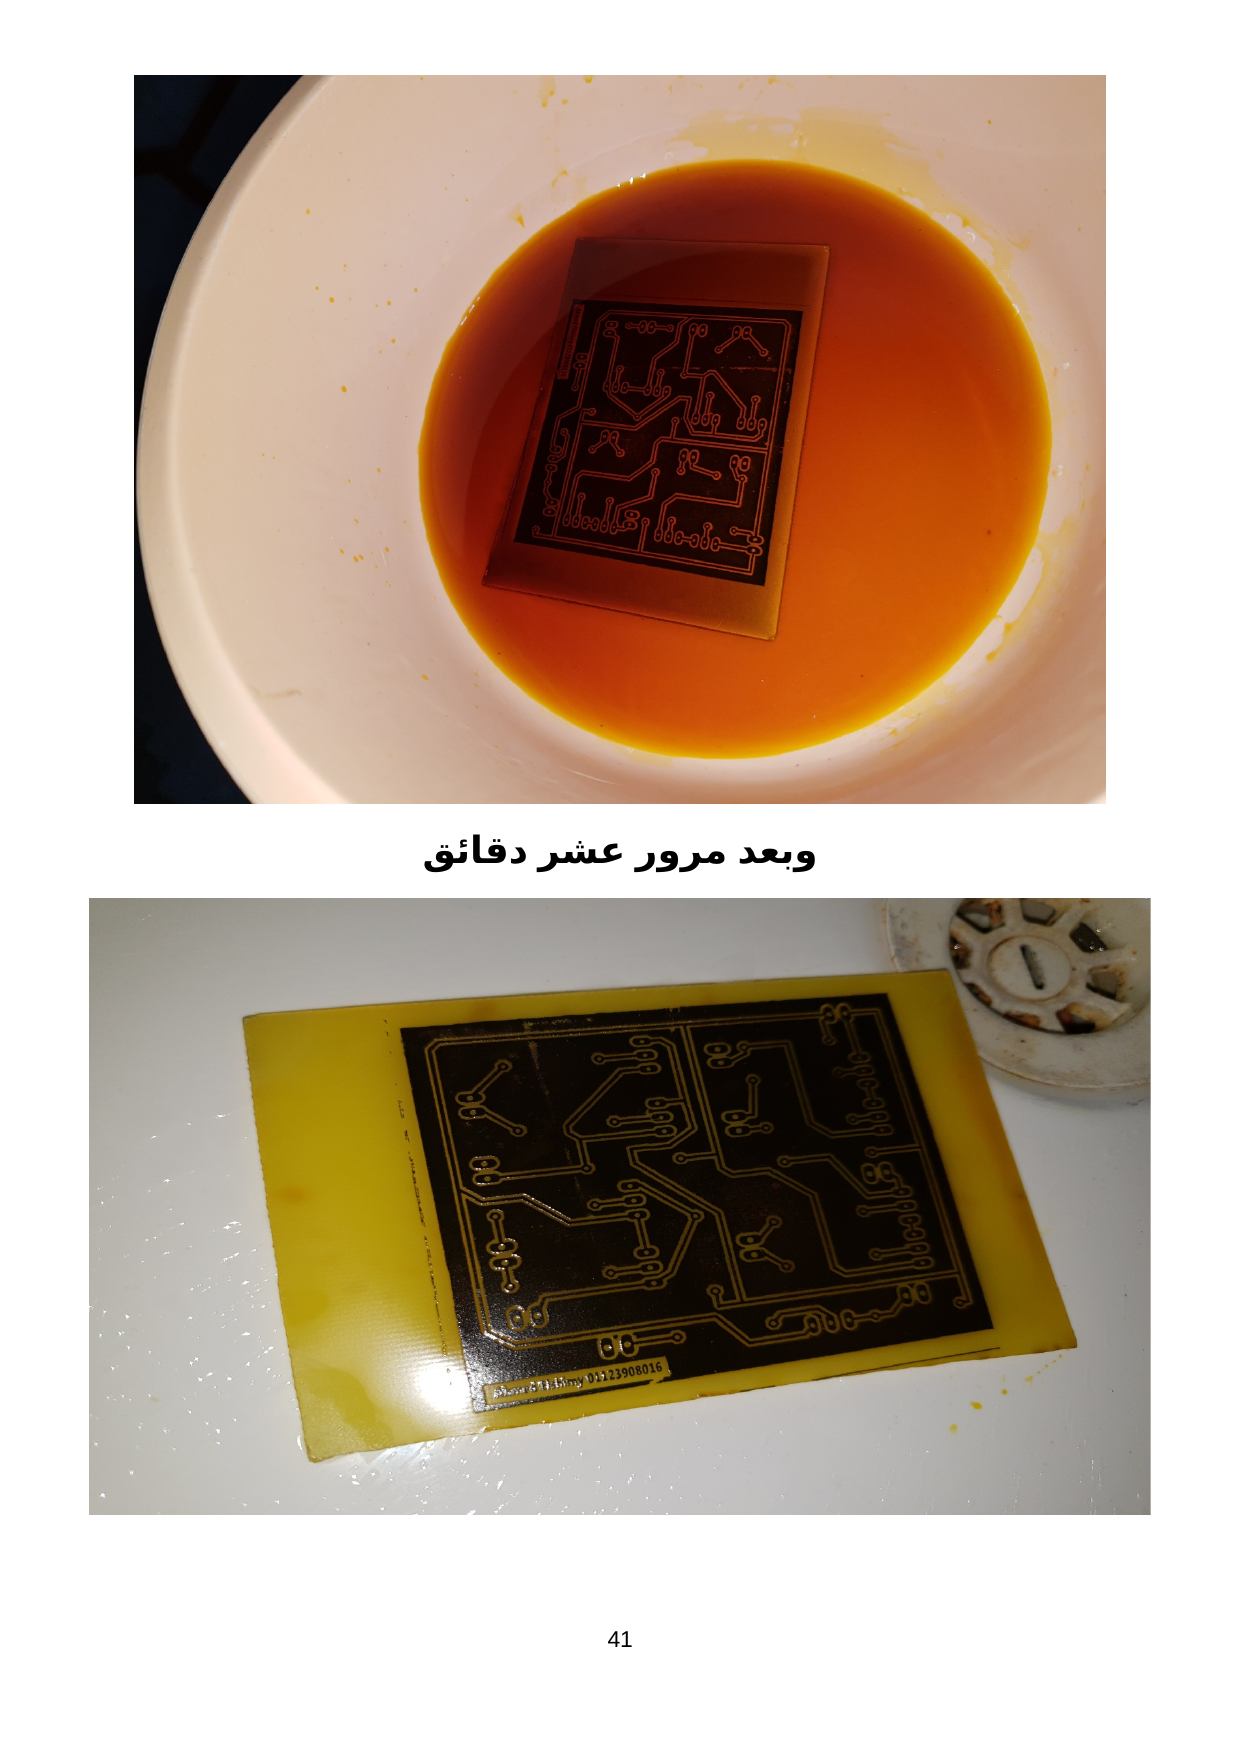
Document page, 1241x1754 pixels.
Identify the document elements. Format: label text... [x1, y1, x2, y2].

picture [89, 898, 1151, 1515]
picture [134, 75, 1106, 804]
text وبعد مرور عشر دقائق [75, 828, 1165, 871]
